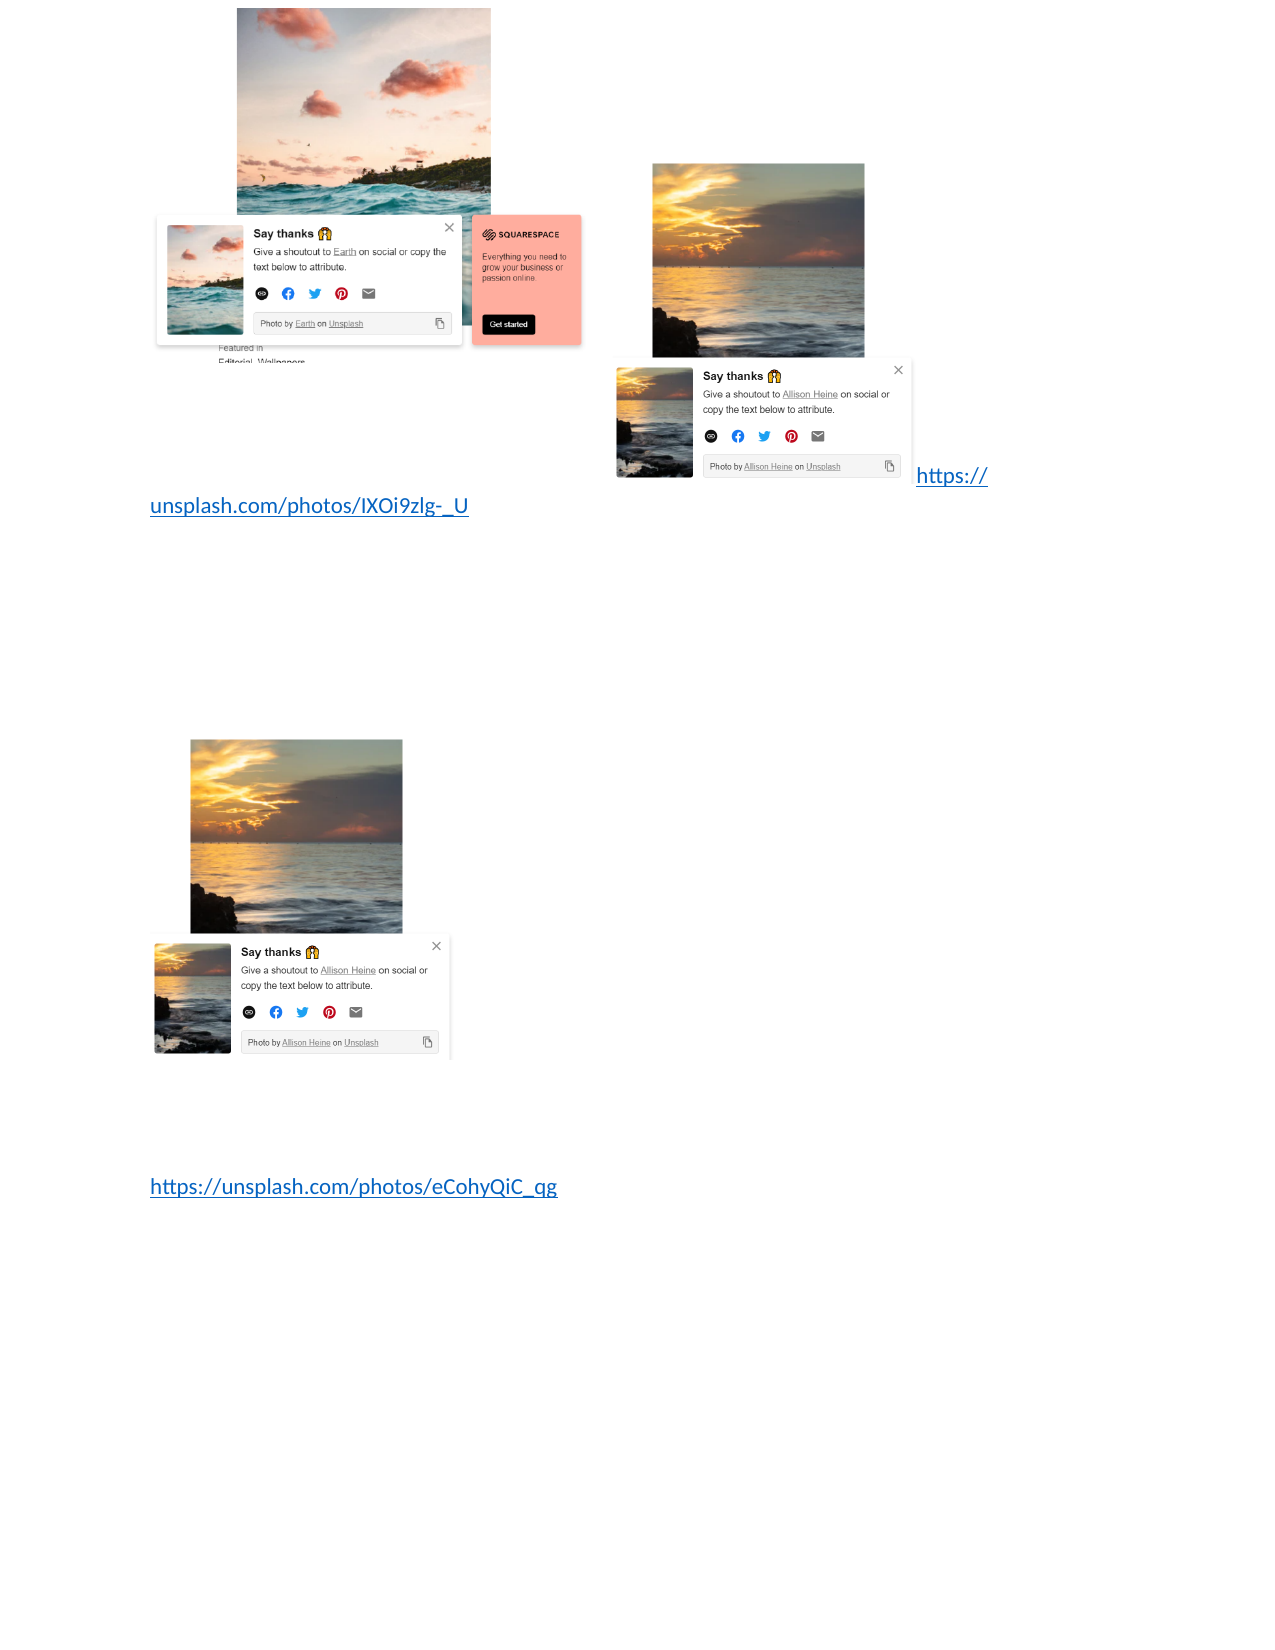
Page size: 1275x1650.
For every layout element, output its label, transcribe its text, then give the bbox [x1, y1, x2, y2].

text https://unsplash.com/photos/eCohyQiC_qg [150, 1172, 1125, 1200]
picture [150, 726, 454, 1060]
picture [612, 150, 917, 484]
picture [150, 0, 594, 363]
